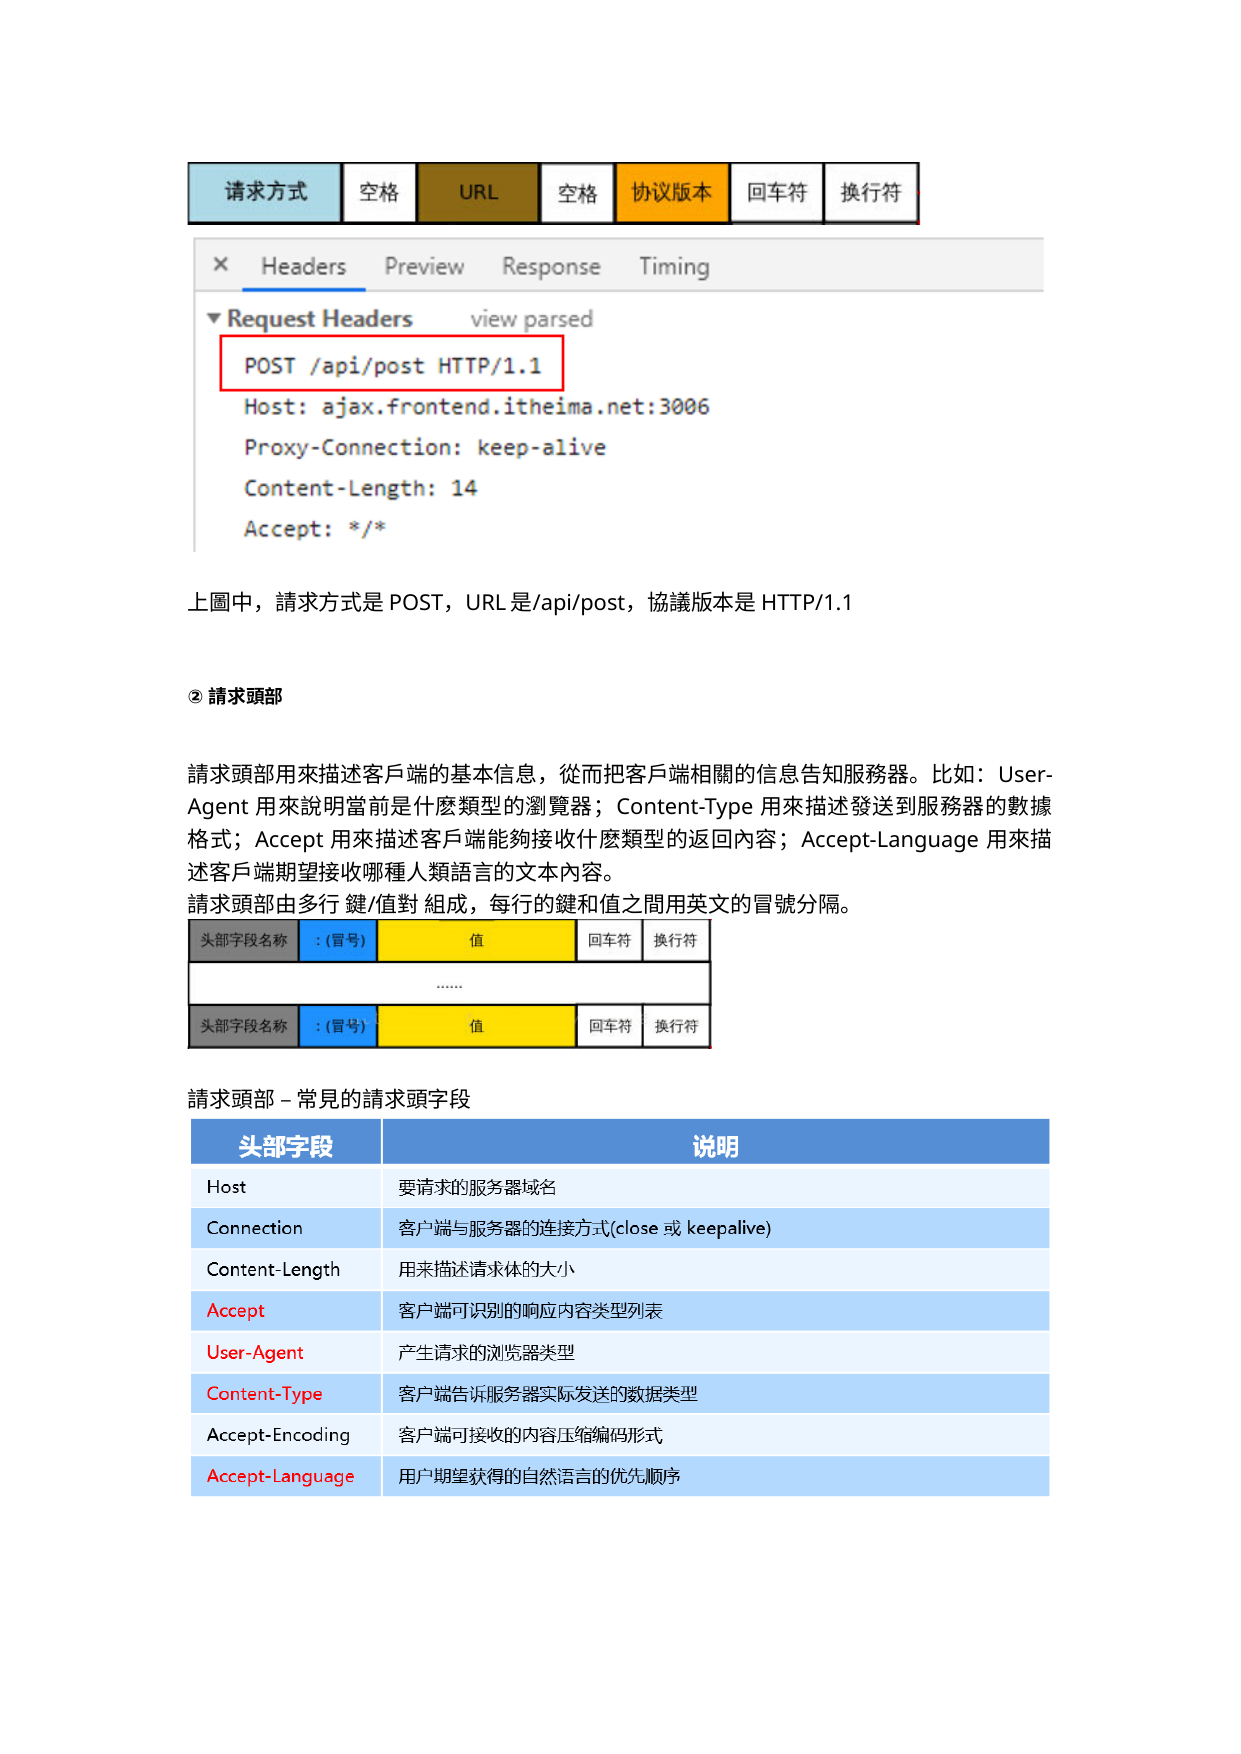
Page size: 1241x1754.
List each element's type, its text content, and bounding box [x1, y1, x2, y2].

picture [187, 919, 712, 1049]
text 請求頭部 – 常見的請求頭字段 [187, 1082, 1053, 1114]
text 請求頭部由多行 鍵/值對 組成，每行的鍵和值之間用英文的冒號分隔。 [187, 887, 1053, 919]
text 請求頭部用來描述客戶端的基本信息，從而把客戶端相關的信息告知服務器。比如：User-Agent 用來說明當前是什麽類型的瀏覽器；Content-Type 用來描述發送到服務器的數據格式；Accept 用來描述客戶端能夠接收什麽類型的返回內容；Accept-Language 用來描述客戶端期望接收哪種人類語言的文本內容。 [187, 757, 1053, 887]
picture [187, 162, 921, 225]
subtitle ② 請求頭部 [187, 679, 1053, 711]
picture [187, 227, 1053, 556]
text 上圖中，請求方式是POST，URL是/api/post，協議版本是HTTP/1.1 [187, 584, 1053, 617]
picture [187, 1114, 1052, 1497]
